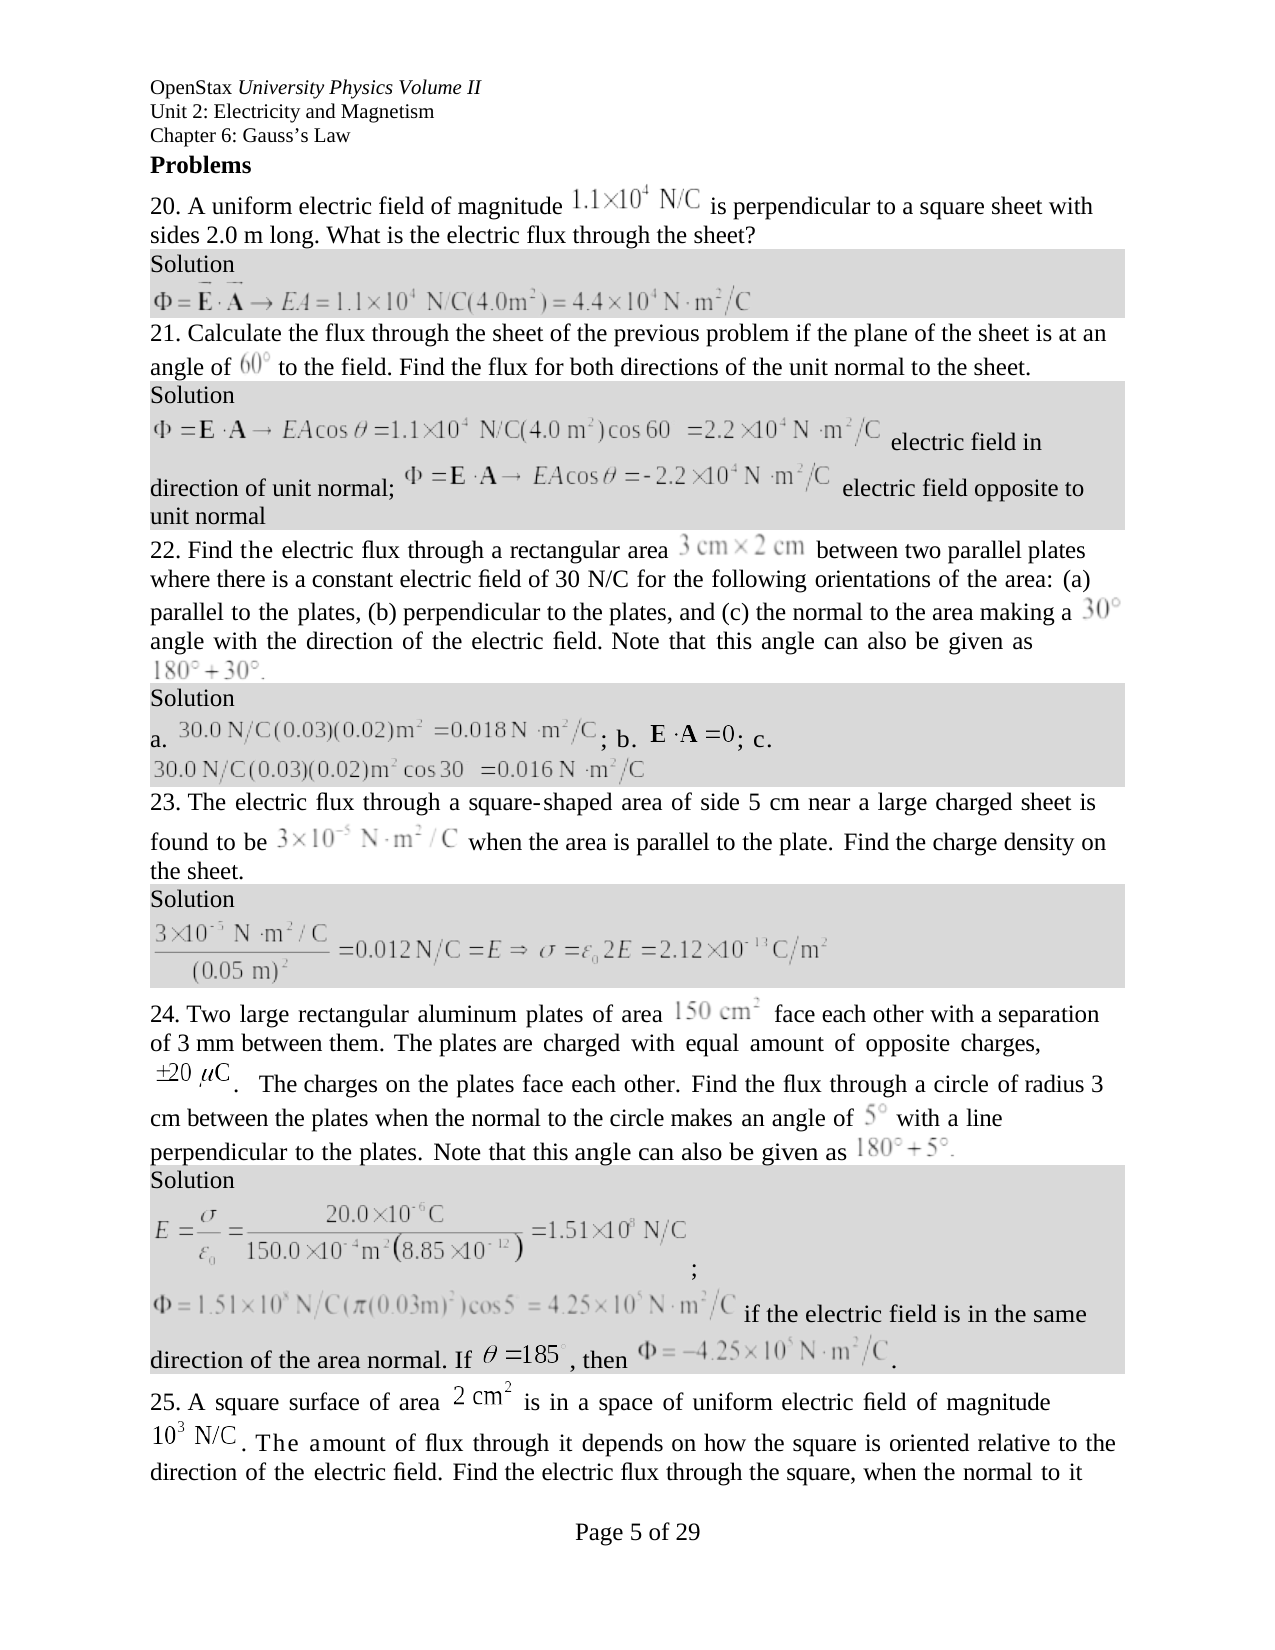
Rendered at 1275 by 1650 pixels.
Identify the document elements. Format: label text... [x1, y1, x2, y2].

text Solution [150, 884, 1125, 913]
text electric field in direction of unit normal; electric field opposite to unit normal [150, 409, 1125, 530]
list Two large rectangular aluminum plates of area face each other with a separation of 3 mm between them. The plates are charged with equal amount of opposite charges, . The charges on the plates face each other. Find the ﬂux through a circle of radius 3 cm between the plates when the normal to the circle makes an angle of with a line perpendicular to the plates. Note that this angle can also be given as [150, 988, 1125, 1165]
text Problems [150, 150, 1125, 179]
list Calculate the flux through the sheet of the previous problem if the plane of the sheet is at an angle of to the field. Find the flux for both directions of the unit normal to the sheet. [150, 318, 1125, 381]
list Find the electric ﬂux through a rectangular area between two parallel plates where there is a constant electric ﬁeld of 30 N/C for the following orientations of the area: (a) parallel to the plates, (b) perpendicular to the plates, and (c) the normal to the area making a angle with the direction of the electric ﬁeld. Note that this angle can also be given as [150, 530, 1125, 683]
text Solution [150, 381, 1125, 409]
text Solution [150, 683, 1125, 712]
text Solution [150, 1165, 1125, 1194]
list A uniform electric field of magnitude is perpendicular to a square sheet with sides 2.0 m long. What is the electric flux through the sheet? [150, 179, 1125, 249]
list The electric ﬂux through a square-shaped area of side 5 cm near a large charged sheet is found to be when the area is parallel to the plate. Find the charge density on the sheet. [150, 787, 1125, 884]
text a. ; b. ; c. [150, 712, 1125, 787]
text ; if the electric field is in the same direction of the area normal. If , then . [150, 1194, 1125, 1374]
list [150, 1374, 1125, 1486]
text Solution [150, 249, 1125, 278]
